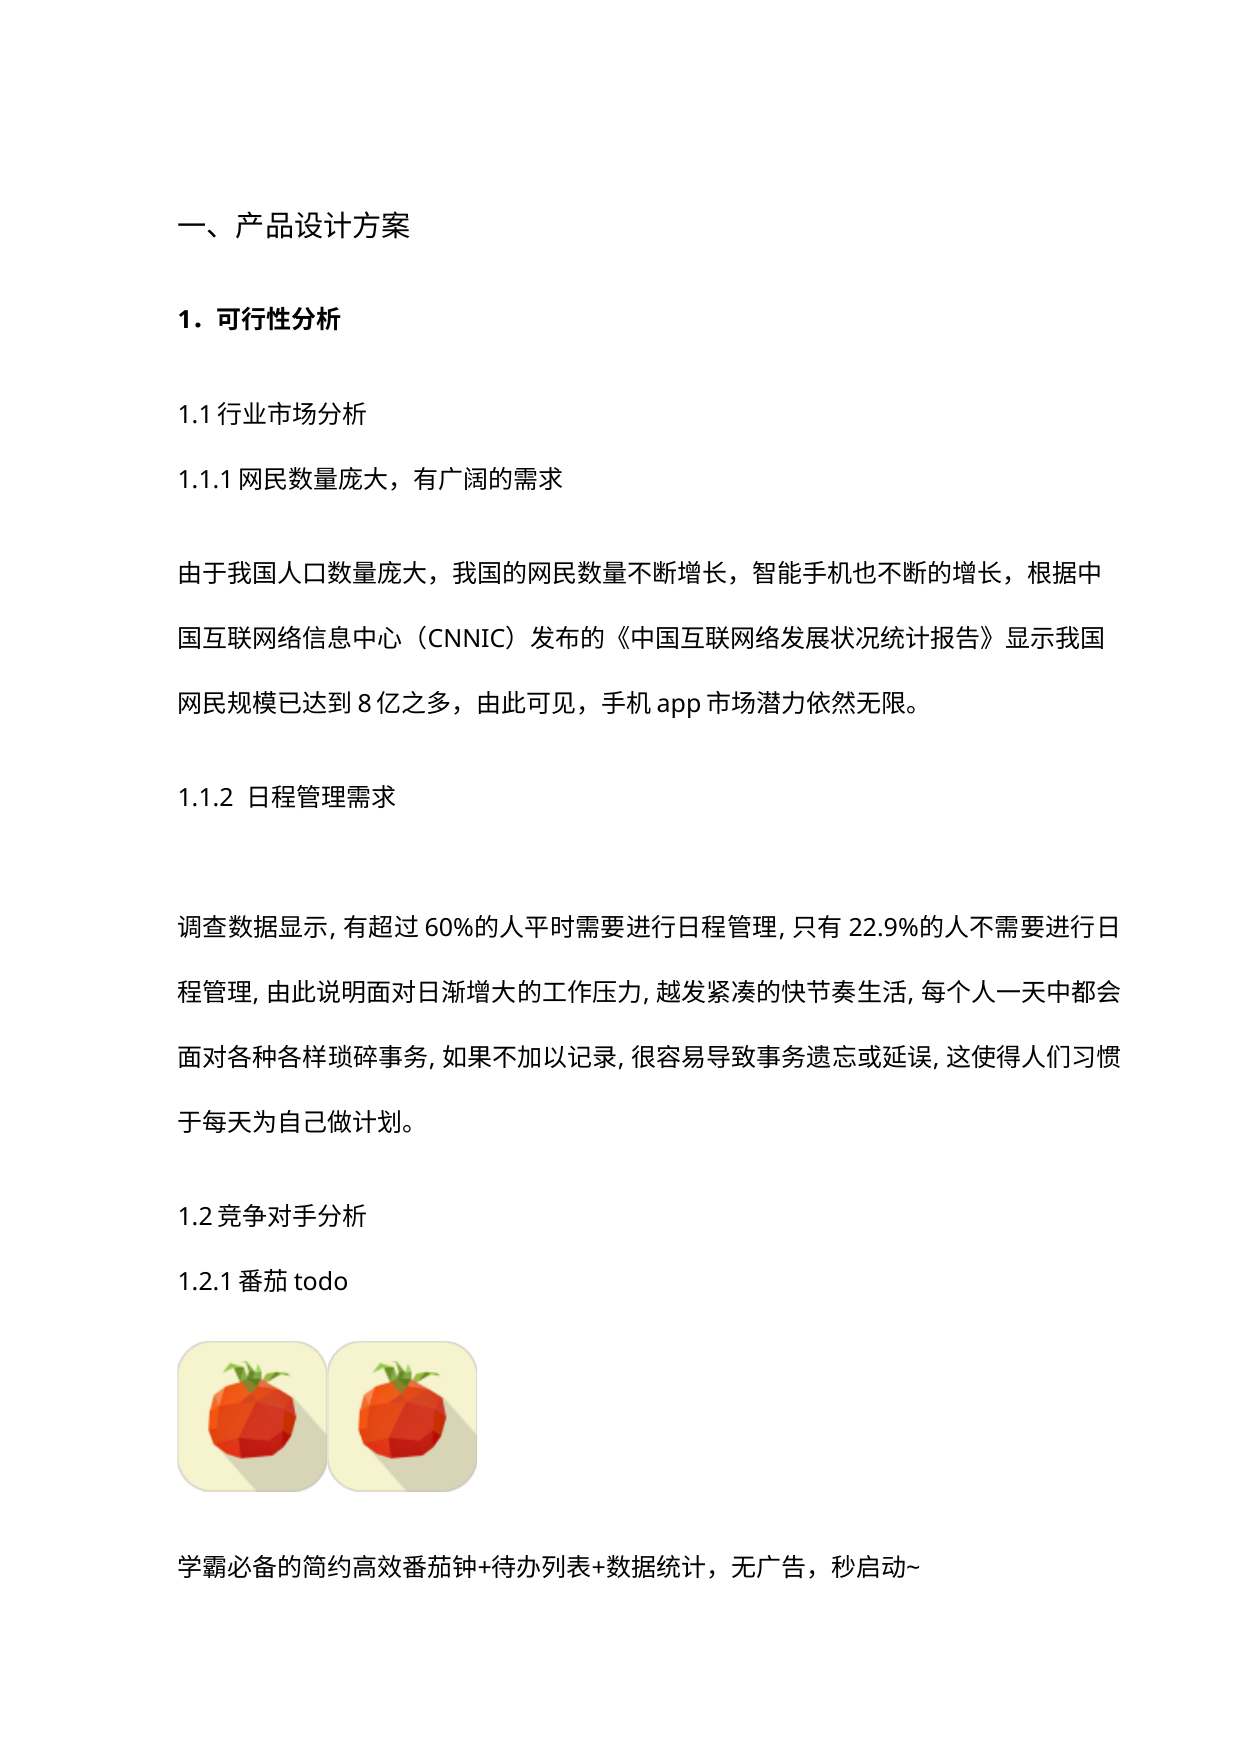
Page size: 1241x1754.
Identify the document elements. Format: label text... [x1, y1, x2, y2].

text 1.1行业市场分析 1.1.1网民数量庞大，有广阔的需求 [177, 380, 1122, 510]
picture [177, 1341, 478, 1492]
text 1.2竞争对手分析 1.2.1番茄todo [177, 1182, 1122, 1312]
text 由于我国人口数量庞大，我国的网民数量不断增长，智能手机也不断的增长，根据中国互联网络信息中心（CNNIC）发布的《中国互联网络发展状况统计报告》显示我国网民规模已达到8亿之多，由此可见，手机app市场潜力依然无限。 [177, 539, 1122, 734]
text 一、产品设计方案 [177, 191, 1122, 256]
text 1．可行性分析 [177, 286, 1122, 351]
text 调查数据显示, 有超过60%的人平时需要进行日程管理, 只有22.9%的人不需要进行日程管理, 由此说明面对日渐增大的工作压力, 越发紧凑的快节奏生活, 每个人一天中都会面对各种各样琐碎事务, 如果不加以记录, 很容易导致事务遗忘或延误, 这使得人们习惯于每天为自己做计划。 [177, 893, 1122, 1153]
text 学霸必备的简约高效番茄钟+待办列表+数据统计，无广告，秒启动~ [177, 1533, 1122, 1598]
text 1.1.2 日程管理需求 [177, 763, 1122, 828]
